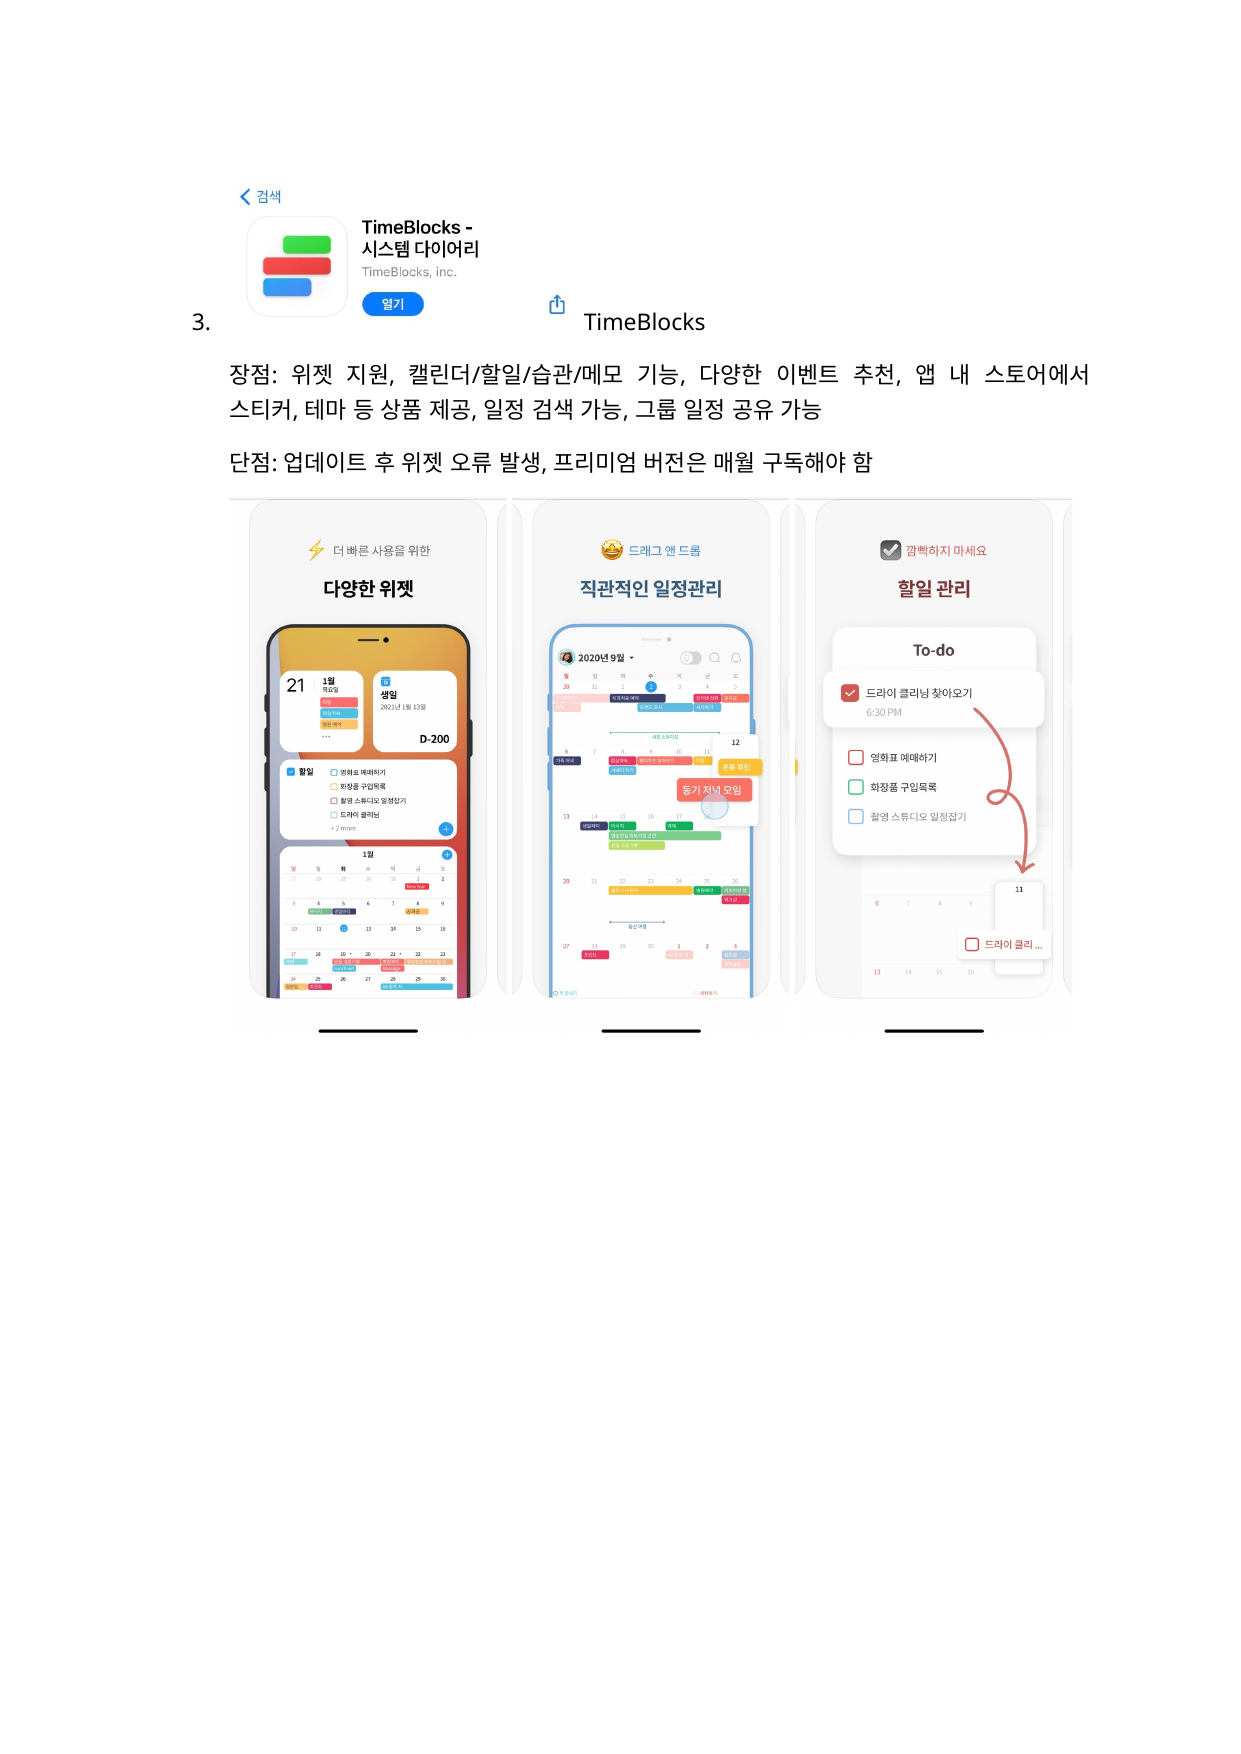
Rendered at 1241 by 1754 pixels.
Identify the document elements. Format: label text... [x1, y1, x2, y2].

picture [229, 497, 507, 1038]
list 단점: 업데이트 후 위젯 오류 발생, 프리미엄 버전은 매월 구독해야 함 [229, 445, 1090, 478]
picture [795, 497, 1073, 1038]
list 장점: 위젯 지원, 캘린더/할일/습관/메모 기능, 다양한 이벤트 추천, 앱 내 스토어에서 스티커, 테마 등 상품 제공, 일정 검색 가능, 그룹 일정 공유 가능 [229, 356, 1090, 426]
picture [229, 177, 584, 331]
picture [512, 497, 790, 1038]
